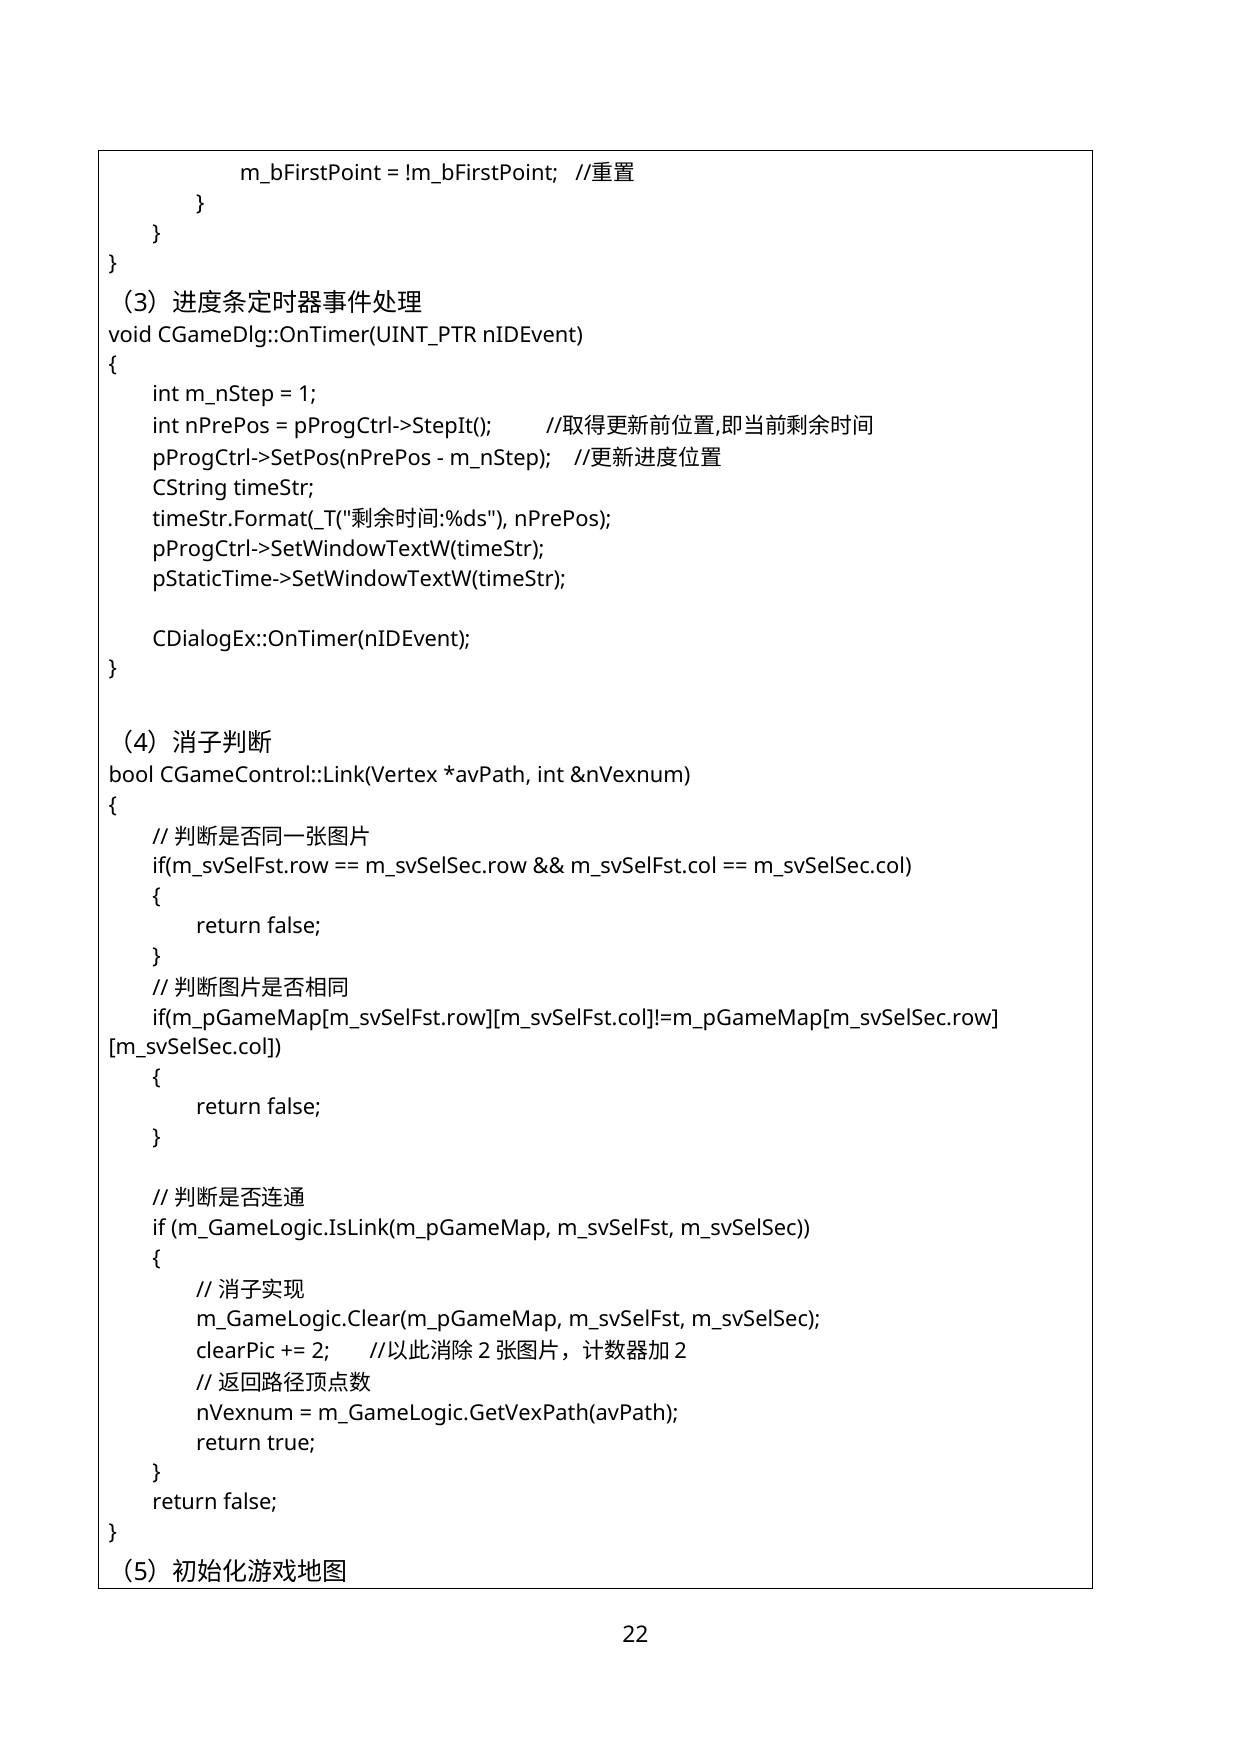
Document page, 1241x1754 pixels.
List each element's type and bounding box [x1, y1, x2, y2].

table_header [99, 151, 1092, 1588]
